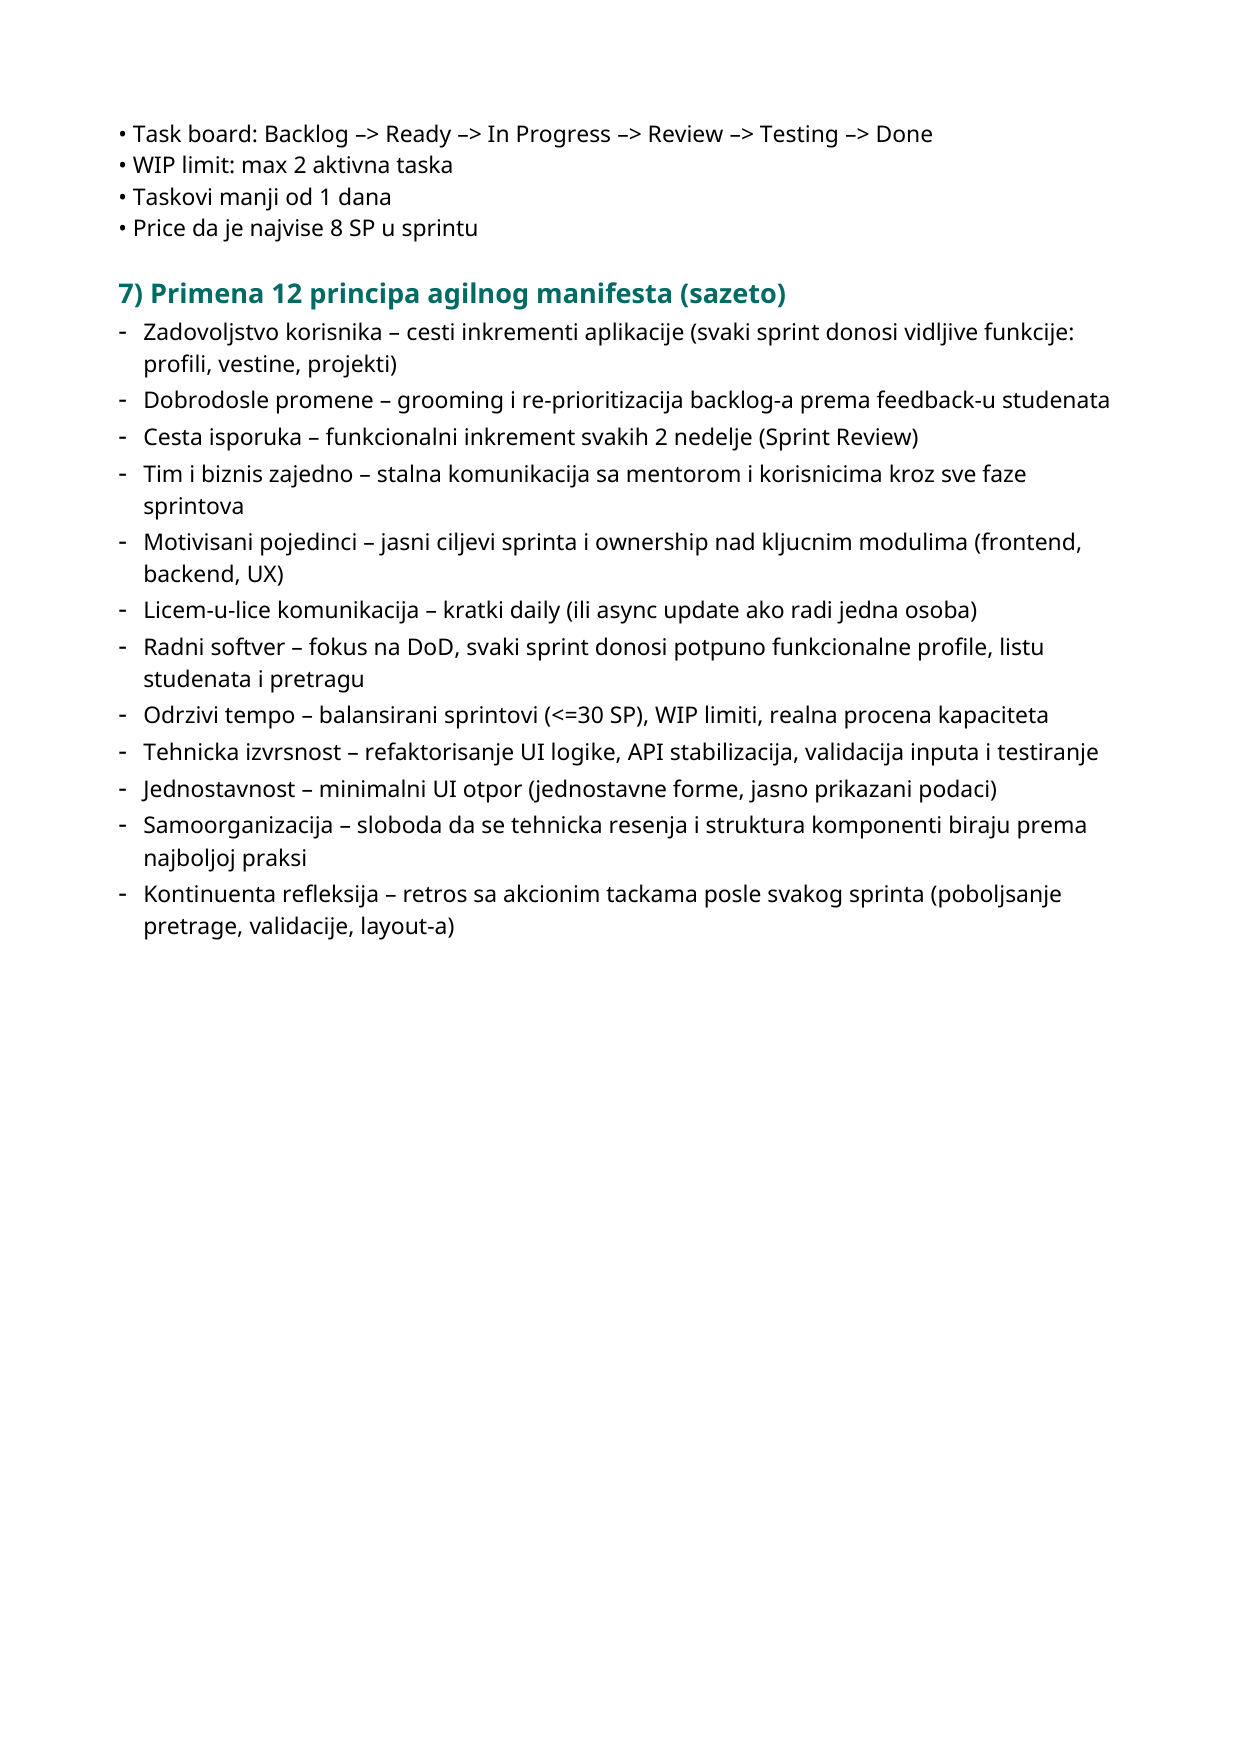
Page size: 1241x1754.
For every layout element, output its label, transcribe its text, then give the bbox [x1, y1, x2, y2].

list Cesta isporuka – funkcionalni inkrement svakih 2 nedelje (Sprint Review) [118, 416, 1122, 453]
list Jednostavnost – minimalni UI otpor (jednostavne forme, jasno prikazani podaci) [118, 768, 1122, 805]
list Tim i biznis zajedno – stalna komunikacija sa mentorom i korisnicima kroz sve faze sprintova [118, 453, 1122, 521]
list Odrzivi tempo – balansirani sprintovi (<=30 SP), WIP limiti, realna procena kapaciteta [118, 694, 1122, 731]
list Radni softver – fokus na DoD, svaki sprint donosi potpuno funkcionalne profile, listu studenata i pretragu [118, 626, 1122, 694]
list Zadovoljstvo korisnika – cesti inkrementi aplikacije (svaki sprint donosi vidljive funkcije: profili, vestine, projekti) [118, 311, 1122, 379]
list Tehnicka izvrsnost – refaktorisanje UI logike, API stabilizacija, validacija inputa i testiranje [118, 731, 1122, 768]
list Dobrodosle promene – grooming i re-prioritizacija backlog-a prema feedback-u studenata [118, 379, 1122, 416]
list Motivisani pojedinci – jasni ciljevi sprinta i ownership nad kljucnim modulima (frontend, backend, UX) [118, 521, 1122, 589]
list Samoorganizacija – sloboda da se tehnicka resenja i struktura komponenti biraju prema najboljoj praksi [118, 805, 1122, 873]
list Licem-u-lice komunikacija – kratki daily (ili async update ako radi jedna osoba) [118, 589, 1122, 626]
text • Task board: Backlog –> Ready –> In Progress –> Review –> Testing –> Done • WIP limit: max 2 aktivna taska • Taskovi manji od 1 dana • Price da je najvise 8 SP u sprintu [118, 118, 1122, 243]
list Kontinuenta refleksija – retros sa akcionim tackama posle svakog sprinta (poboljsanje pretrage, validacije, layout-a) [118, 873, 1122, 941]
text 7) Primena 12 principa agilnog manifesta (sazeto) [118, 274, 1122, 311]
